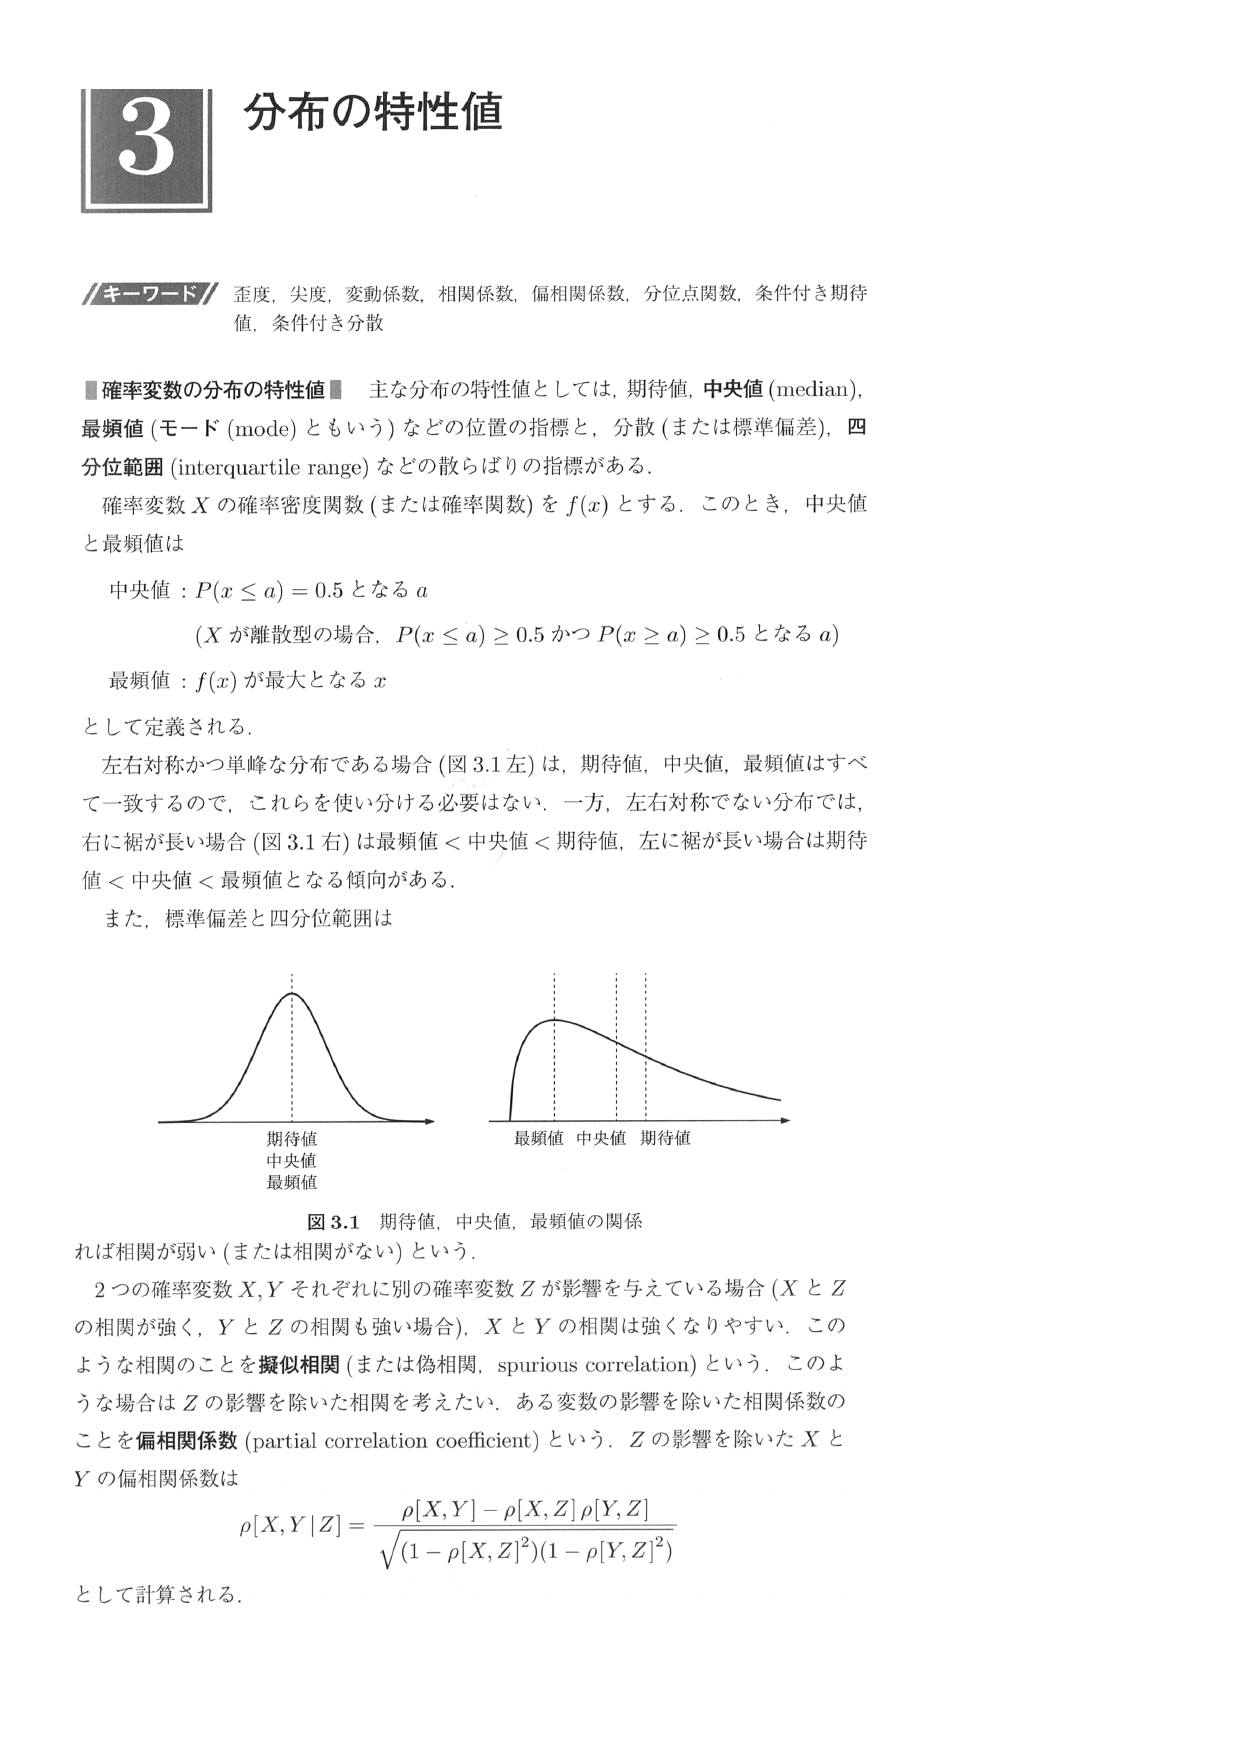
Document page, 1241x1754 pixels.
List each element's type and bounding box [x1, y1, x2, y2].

picture [75, 89, 880, 1607]
